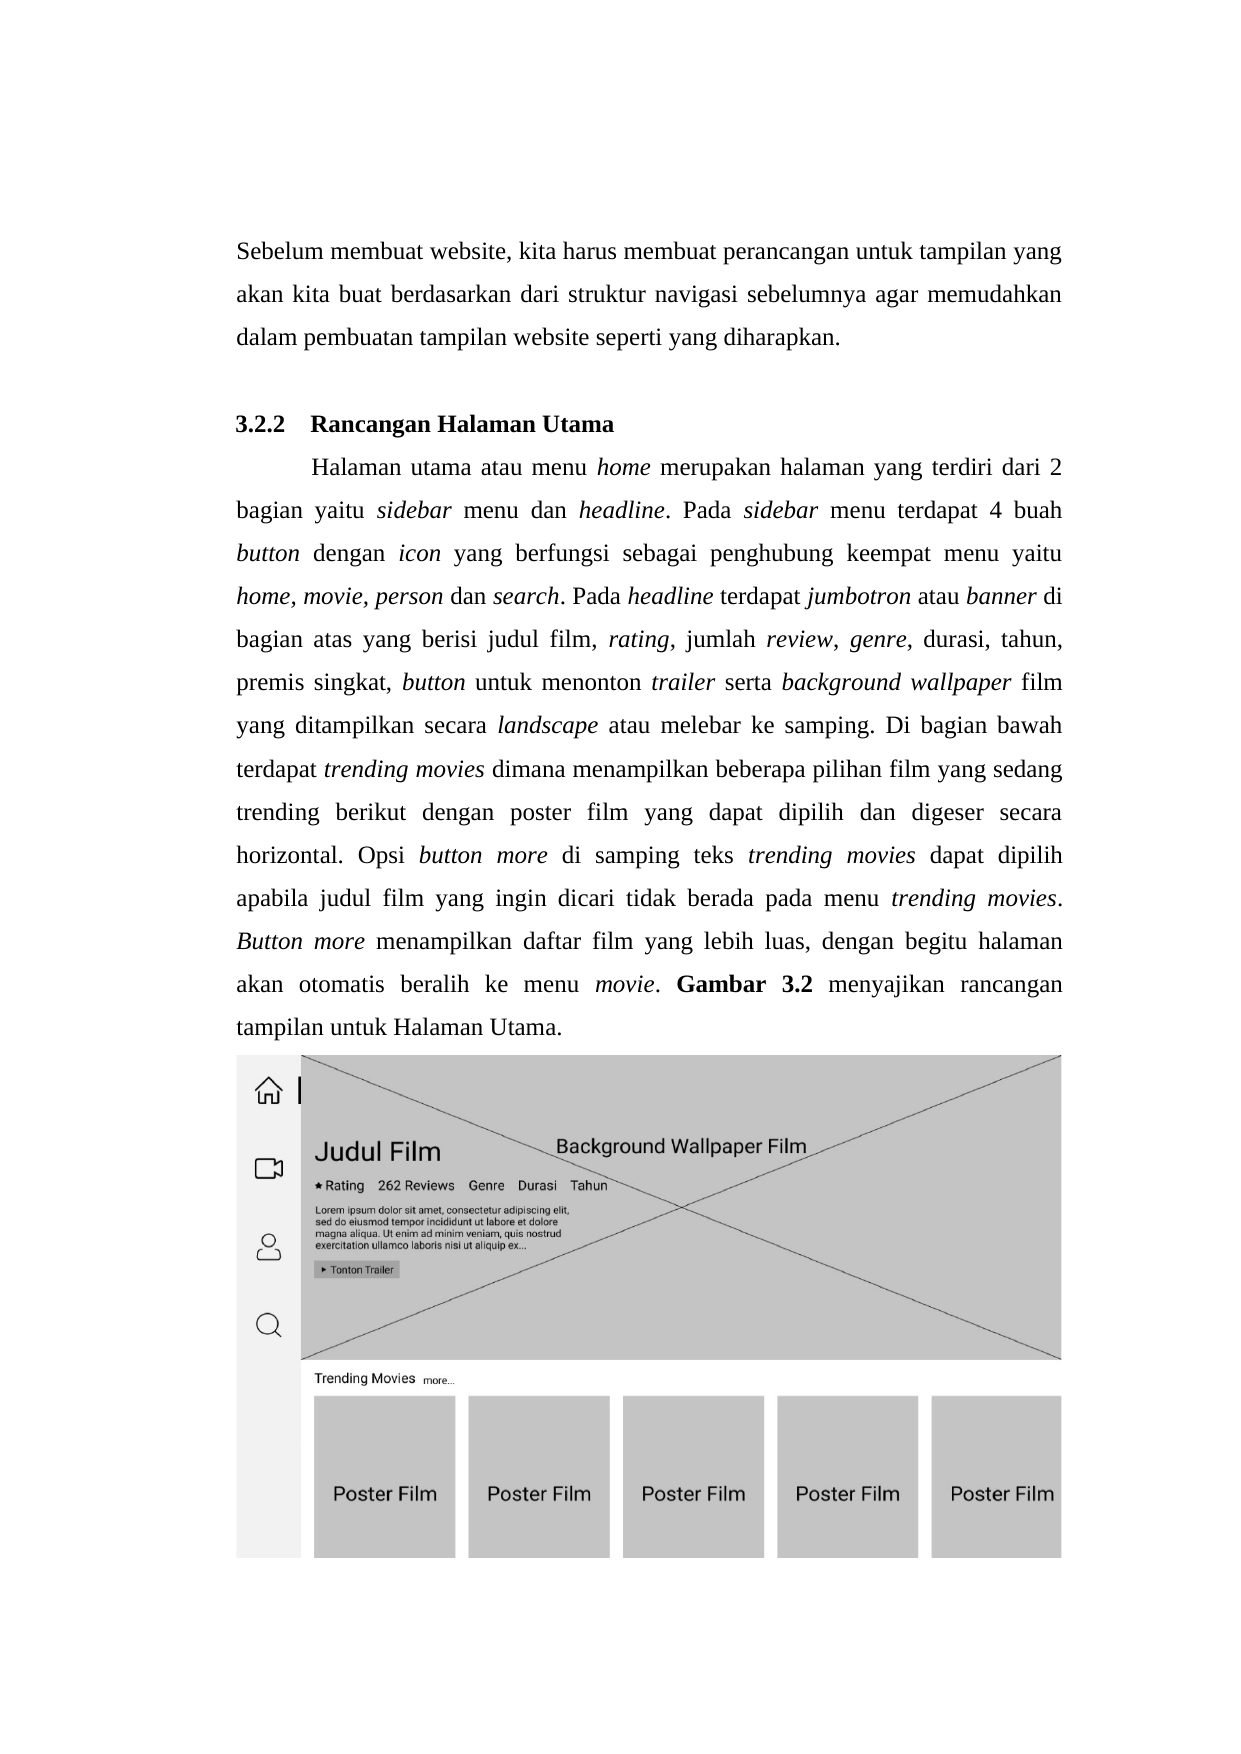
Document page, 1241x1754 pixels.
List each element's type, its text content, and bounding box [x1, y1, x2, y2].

picture [236, 1055, 1062, 1558]
list Halaman utama atau menu home merupakan halaman yang terdiri dari 2 bagian yaitu sidebar menu dan headline. Pada sidebar menu terdapat 4 buah button dengan icon yang berfungsi sebagai penghubung keempat menu yaitu home, movie, person dan search. Pada headline terdapat jumbotron atau banner di bagian atas yang berisi judul film, rating, jumlah review, genre, durasi, tahun, premis singkat, button untuk menonton trailer serta background wallpaper film yang ditampilkan secara landscape atau melebar ke samping. Di bagian bawah terdapat trending movies dimana menampilkan beberapa pilihan film yang sedang trending berikut dengan poster film yang dapat dipilih dan digeser secara horizontal. Opsi button more di samping teks trending movies dapat dipilih apabila judul film yang ingin dicari tidak berada pada menu trending movies. Button more menampilkan daftar film yang lebih luas, dengan begitu halaman akan otomatis beralih ke menu movie. Gambar 3.2 menyajikan rancangan tampilan untuk Halaman Utama. [236, 452, 1063, 1041]
list Rancangan Halaman Utama [235, 409, 1063, 437]
list Sebelum membuat website, kita harus membuat perancangan untuk tampilan yang akan kita buat berdasarkan dari struktur navigasi sebelumnya agar memudahkan dalam pembuatan tampilan website seperti yang diharapkan. [236, 236, 1063, 351]
